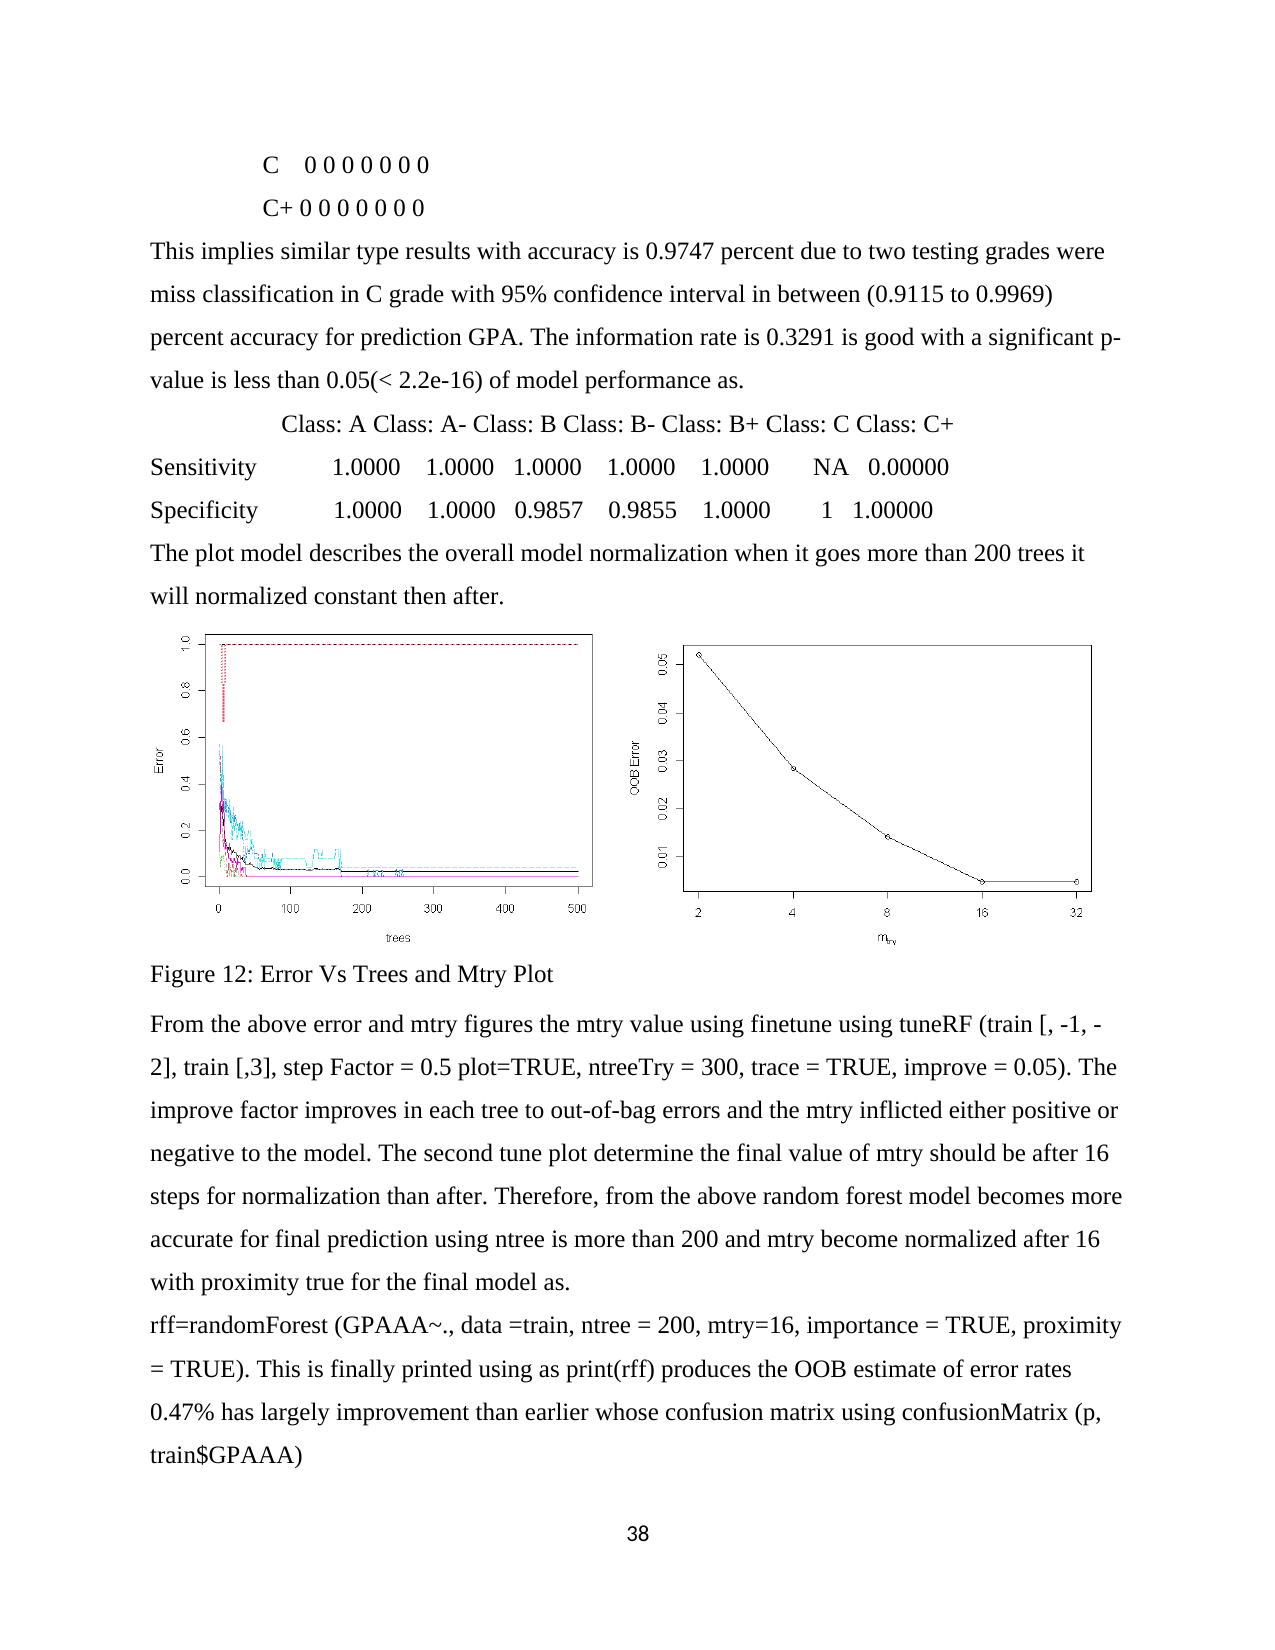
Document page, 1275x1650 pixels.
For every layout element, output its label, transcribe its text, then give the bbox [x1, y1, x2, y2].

text Sensitivity 1.0000 1.0000 1.0000 1.0000 1.0000 NA 0.00000 [150, 452, 1125, 481]
text The plot model describes the overall model normalization when it goes more than 200 trees it will normalized constant then after. [150, 538, 1125, 610]
picture [150, 624, 597, 945]
text Figure 12: Error Vs Trees and Mtry Plot [150, 959, 1125, 988]
text This implies similar type results with accuracy is 0.9747 percent due to two testing grades were miss classification in C grade with 95% confidence interval in between (0.9115 to 0.9969) percent accuracy for prediction GPA. The information rate is 0.3291 is good with a significant p-value is less than 0.05(< 2.2e-16) of model performance as. [150, 236, 1125, 394]
picture [625, 640, 1099, 945]
text Specificity 1.0000 1.0000 0.9857 0.9855 1.0000 1 1.00000 [150, 495, 1125, 524]
text C+ 0 0 0 0 0 0 0 [150, 193, 1125, 222]
text rff=randomForest (GPAAA~., data =train, ntree = 200, mtry=16, importance = TRUE, proximity = TRUE). This is finally printed using as print(rff) produces the OOB estimate of error rates 0.47% has largely improvement than earlier whose confusion matrix using confusionMatrix (p, train$GPAAA) [150, 1311, 1125, 1469]
text C 0 0 0 0 0 0 0 [150, 150, 1125, 179]
text From the above error and mtry figures the mtry value using finetune using tuneRF (train [, -1, -2], train [,3], step Factor = 0.5 plot=TRUE, ntreeTry = 300, trace = TRUE, improve = 0.05). The improve factor improves in each tree to out-of-bag errors and the mtry inflicted either positive or negative to the model. The second tune plot determine the final value of mtry should be after 16 steps for normalization than after. Therefore, from the above random forest model becomes more accurate for final prediction using ntree is more than 200 and mtry become normalized after 16 with proximity true for the final model as. [150, 1009, 1125, 1296]
text Class: A Class: A- Class: B Class: B- Class: B+ Class: C Class: C+ [150, 409, 1125, 437]
